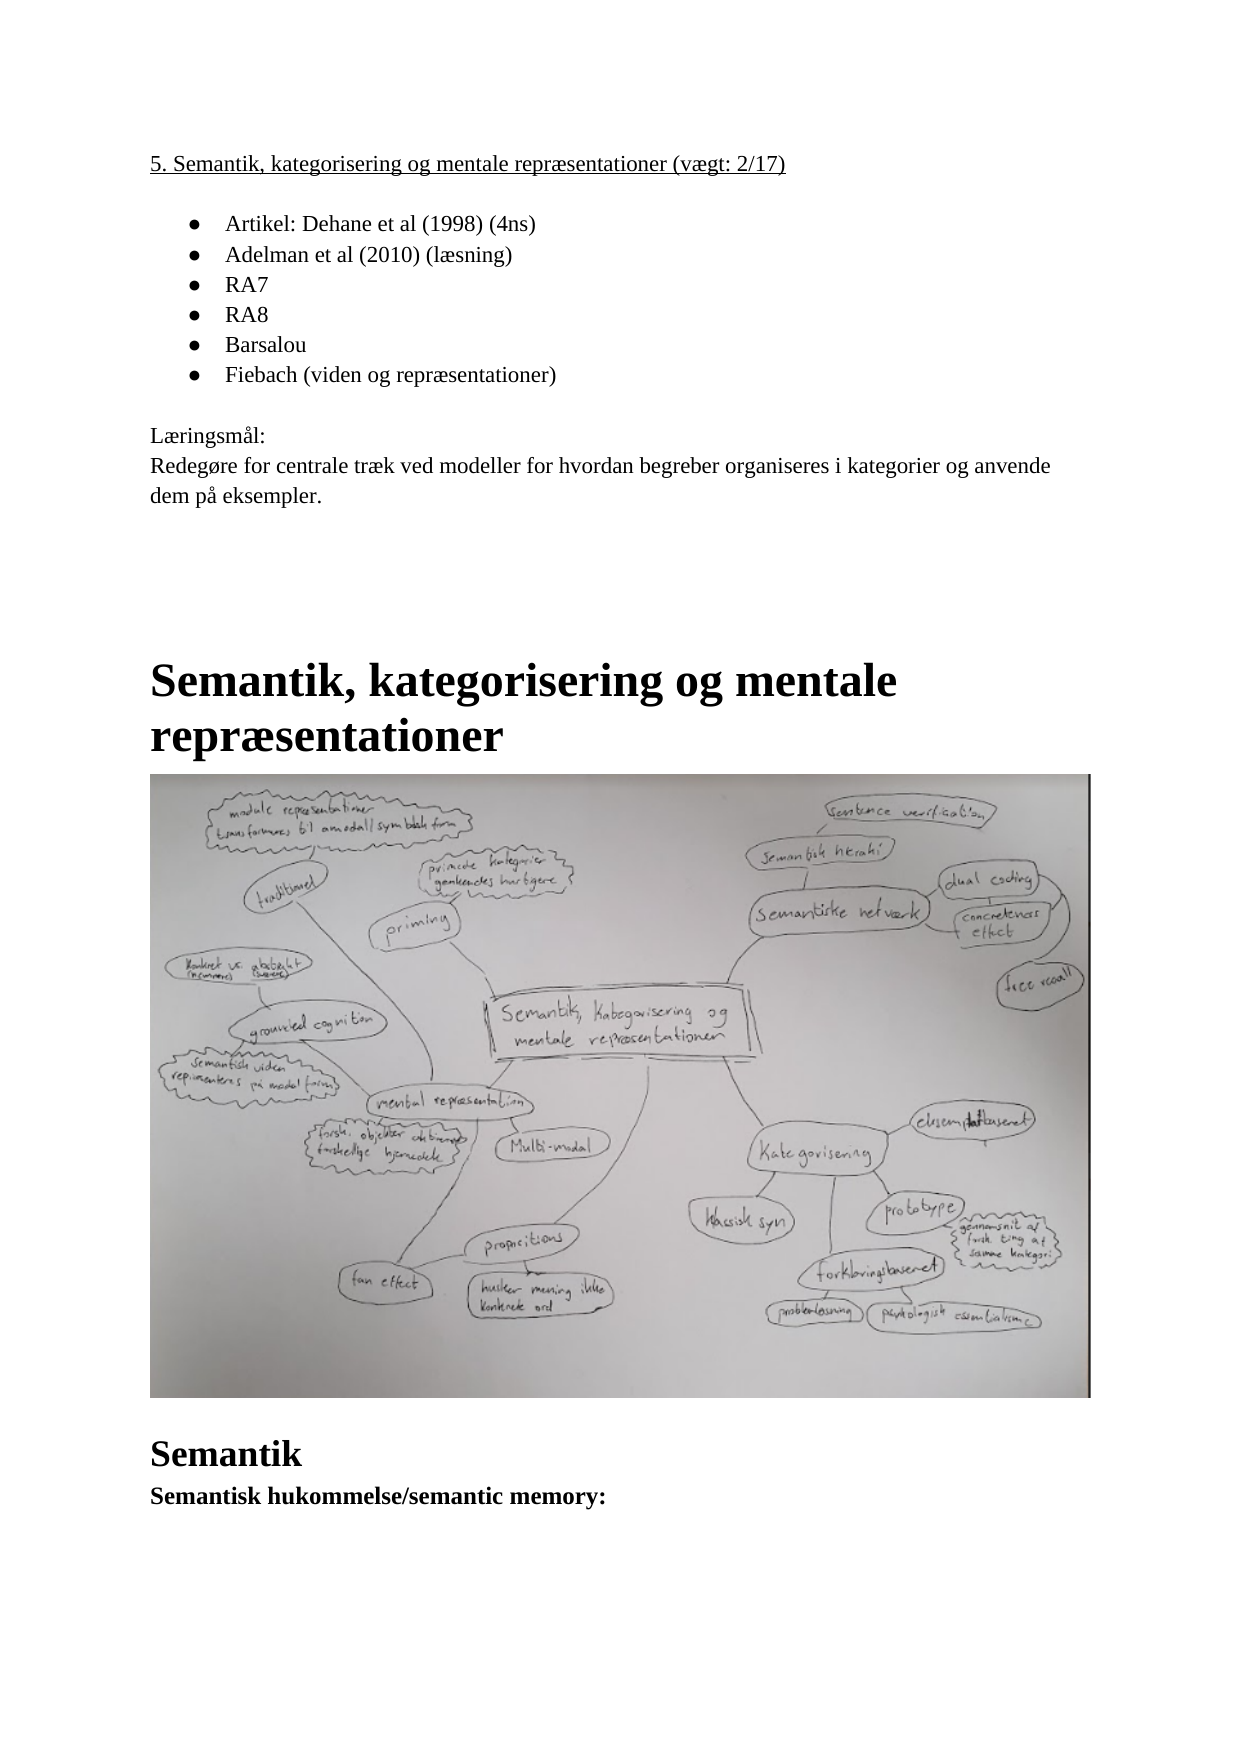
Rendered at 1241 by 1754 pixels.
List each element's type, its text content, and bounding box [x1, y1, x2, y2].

text Semantisk hukommelse/semantic memory: [150, 1481, 1090, 1510]
list RA8 [187, 301, 1090, 327]
list Adelman et al (2010) (læsning) [187, 241, 1090, 267]
text Læringsmål: [150, 422, 1090, 448]
list Barsalou [187, 331, 1090, 358]
list Artikel: Dehane et al (1998) (4ns) [187, 210, 1090, 237]
list Fiebach (viden og repræsentationer) [187, 361, 1090, 388]
text Semantik [150, 1432, 1090, 1475]
picture [150, 774, 1091, 1398]
text 5. Semantik, kategorisering og mentale repræsentationer (vægt: 2/17) [150, 150, 1090, 176]
list RA7 [187, 271, 1090, 297]
subtitle Semantik, kategorisering og mentale repræsentationer [150, 653, 1090, 762]
text Redegøre for centrale træk ved modeller for hvordan begreber organiseres i kategorier og anvende dem på eksempler. [150, 452, 1090, 509]
